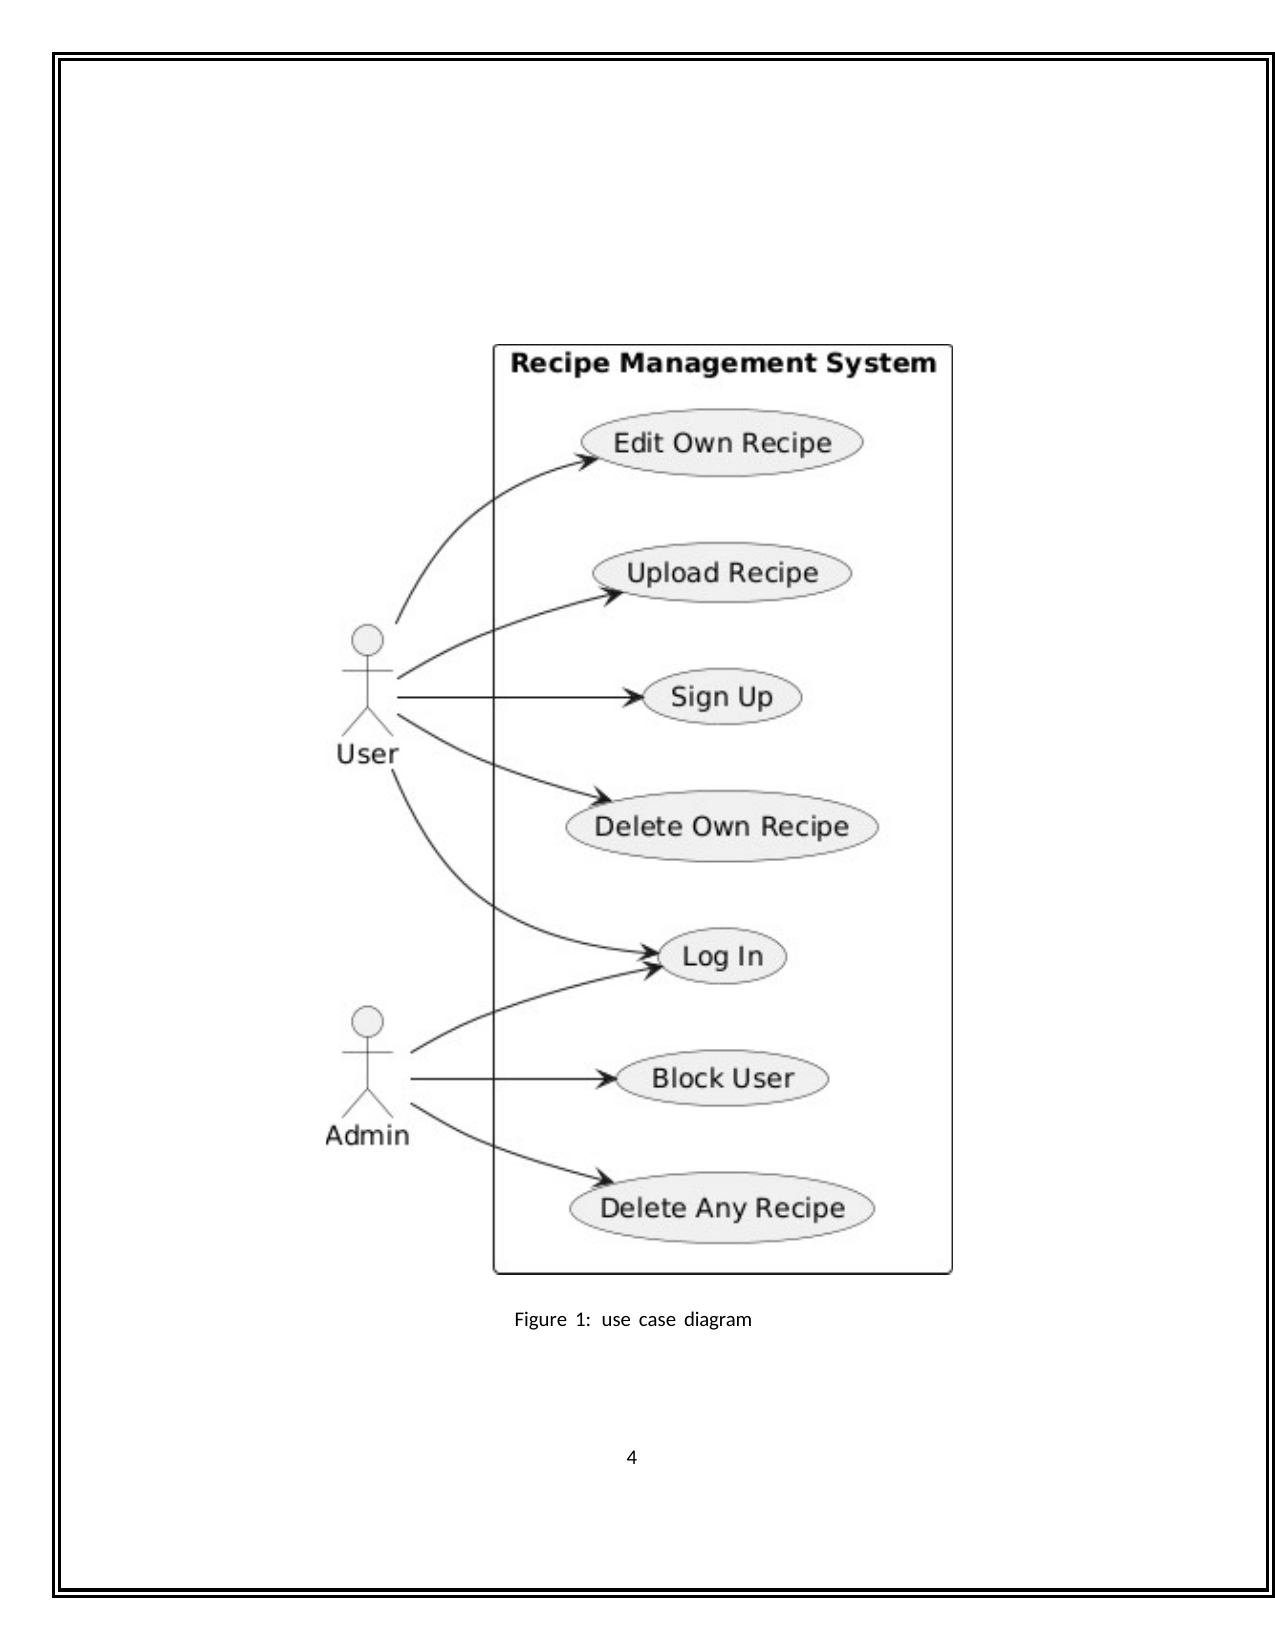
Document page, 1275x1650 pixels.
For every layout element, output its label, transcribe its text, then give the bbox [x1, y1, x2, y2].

text Figure 1: use case diagram [514, 1306, 1266, 1331]
picture [325, 344, 953, 1275]
